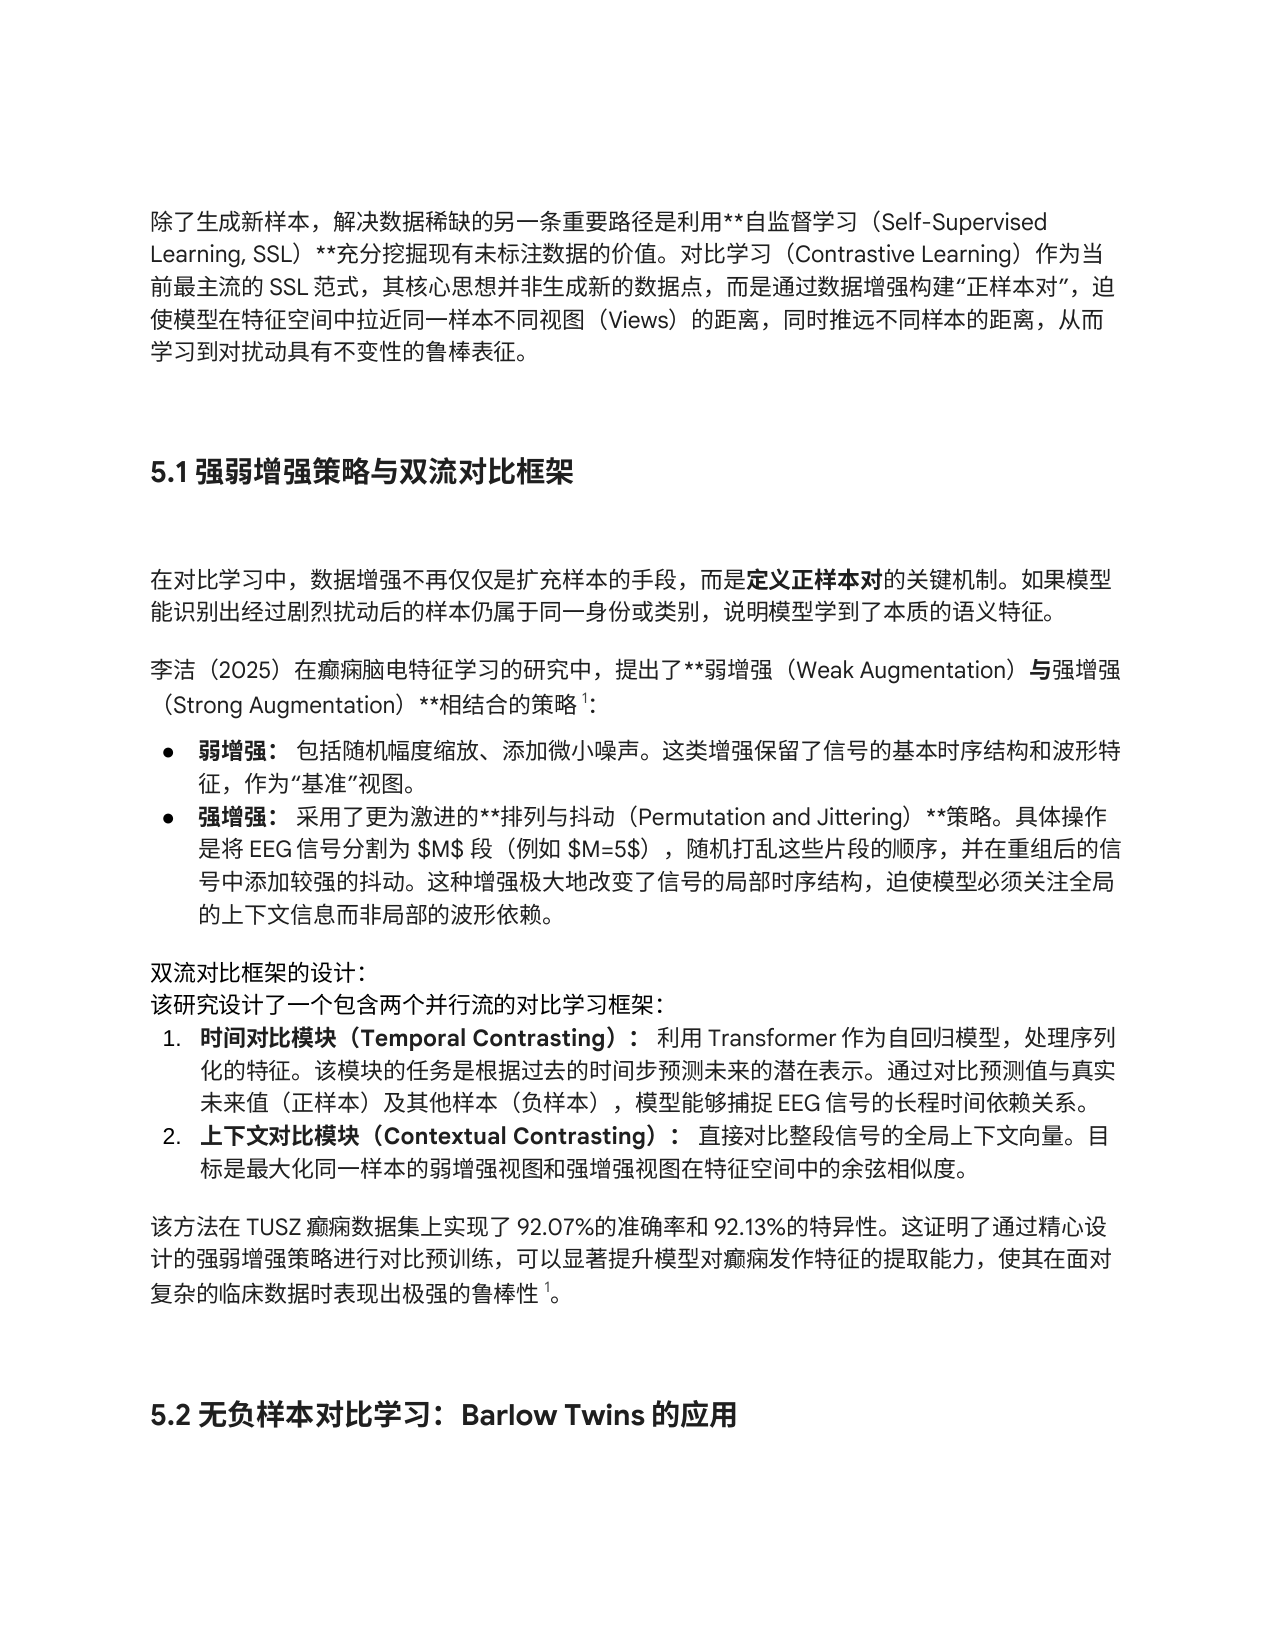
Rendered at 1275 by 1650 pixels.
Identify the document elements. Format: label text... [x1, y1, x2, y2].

text 李洁（2025）在癫痫脑电特征学习的研究中，提出了**弱增强（Weak Augmentation）与强增强（Strong Augmentation）**相结合的策略1： [150, 656, 1125, 721]
text 该方法在TUSZ癫痫数据集上实现了92.07%的准确率和92.13%的特异性。这证明了通过精心设计的强弱增强策略进行对比预训练，可以显著提升模型对癫痫发作特征的提取能力，使其在面对复杂的临床数据时表现出极强的鲁棒性1。 [150, 1213, 1125, 1310]
text 该研究设计了一个包含两个并行流的对比学习框架： [150, 992, 1125, 1020]
list 弱增强： 包括随机幅度缩放、添加微小噪声。这类增强保留了信号的基本时序结构和波形特征，作为“基准”视图。 [161, 738, 1125, 799]
list 时间对比模块（Temporal Contrasting）： 利用Transformer作为自回归模型，处理序列化的特征。该模块的任务是根据过去的时间步预测未来的潜在表示。通过对比预测值与真实未来值（正样本）及其他样本（负样本），模型能够捕捉EEG信号的长程时间依赖关系。 [162, 1024, 1125, 1118]
subtitle 5.2 无负样本对比学习：Barlow Twins的应用 [150, 1397, 1125, 1434]
subtitle 5.1 强弱增强策略与双流对比框架 [150, 454, 1125, 491]
list 上下文对比模块（Contextual Contrasting）： 直接对比整段信号的全局上下文向量。目标是最大化同一样本的弱增强视图和强增强视图在特征空间中的余弦相似度。 [162, 1122, 1125, 1184]
text 在对比学习中，数据增强不再仅仅是扩充样本的手段，而是定义正样本对的关键机制。如果模型能识别出经过剧烈扰动后的样本仍属于同一身份或类别，说明模型学到了本质的语义特征。 [150, 566, 1125, 627]
list 强增强： 采用了更为激进的**排列与抖动（Permutation and Jittering）**策略。具体操作是将EEG信号分割为 $M$ 段（例如 $M=5$），随机打乱这些片段的顺序，并在重组后的信号中添加较强的抖动。这种增强极大地改变了信号的局部时序结构，迫使模型必须关注全局的上下文信息而非局部的波形依赖。 [161, 803, 1125, 930]
text 双流对比框架的设计： [150, 959, 1125, 988]
text 除了生成新样本，解决数据稀缺的另一条重要路径是利用**自监督学习（Self-Supervised Learning, SSL）**充分挖掘现有未标注数据的价值。对比学习（Contrastive Learning）作为当前最主流的SSL范式，其核心思想并非生成新的数据点，而是通过数据增强构建“正样本对”，迫使模型在特征空间中拉近同一样本不同视图（Views）的距离，同时推远不同样本的距离，从而学习到对扰动具有不变性的鲁棒表征。 [150, 208, 1125, 367]
